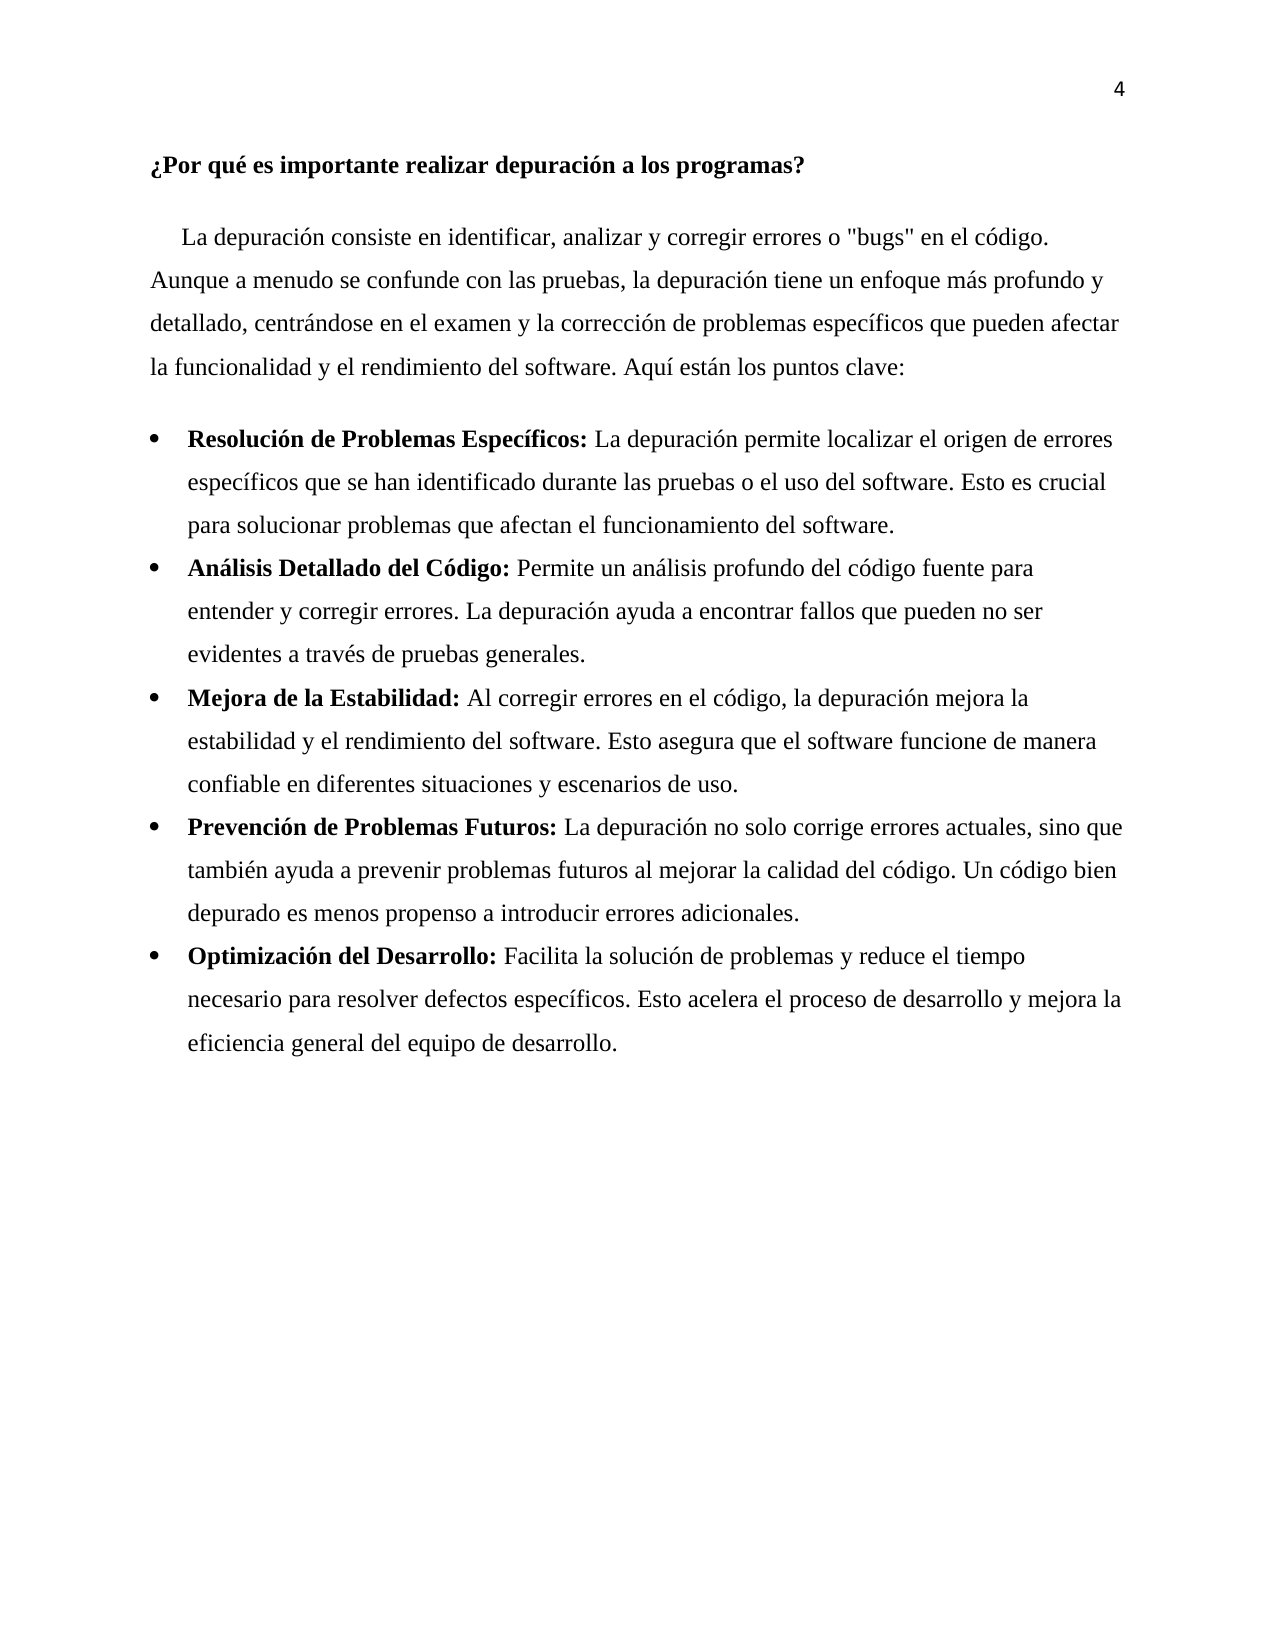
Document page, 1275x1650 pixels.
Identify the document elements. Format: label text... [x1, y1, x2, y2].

list Prevención de Problemas Futuros: La depuración no solo corrige errores actuales, sino que también ayuda a prevenir problemas futuros al mejorar la calidad del código. Un código bien depurado es menos propenso a introducir errores adicionales. [150, 812, 1125, 927]
text ¿Por qué es importante realizar depuración a los programas? [150, 150, 1125, 179]
list Optimización del Desarrollo: Facilita la solución de problemas y reduce el tiempo necesario para resolver defectos específicos. Esto acelera el proceso de desarrollo y mejora la eficiencia general del equipo de desarrollo. [150, 941, 1125, 1056]
list Resolución de Problemas Específicos: La depuración permite localizar el origen de errores específicos que se han identificado durante las pruebas o el uso del software. Esto es crucial para solucionar problemas que afectan el funcionamiento del software. [150, 424, 1125, 539]
list Análisis Detallado del Código: Permite un análisis profundo del código fuente para entender y corregir errores. La depuración ayuda a encontrar fallos que pueden no ser evidentes a través de pruebas generales. [150, 553, 1125, 668]
text La depuración consiste en identificar, analizar y corregir errores o "bugs" en el código. Aunque a menudo se confunde con las pruebas, la depuración tiene un enfoque más profundo y detallado, centrándose en el examen y la corrección de problemas específicos que pueden afectar la funcionalidad y el rendimiento del software. Aquí están los puntos clave: [150, 222, 1125, 380]
list Mejora de la Estabilidad: Al corregir errores en el código, la depuración mejora la estabilidad y el rendimiento del software. Esto asegura que el software funcione de manera confiable en diferentes situaciones y escenarios de uso. [150, 683, 1125, 798]
